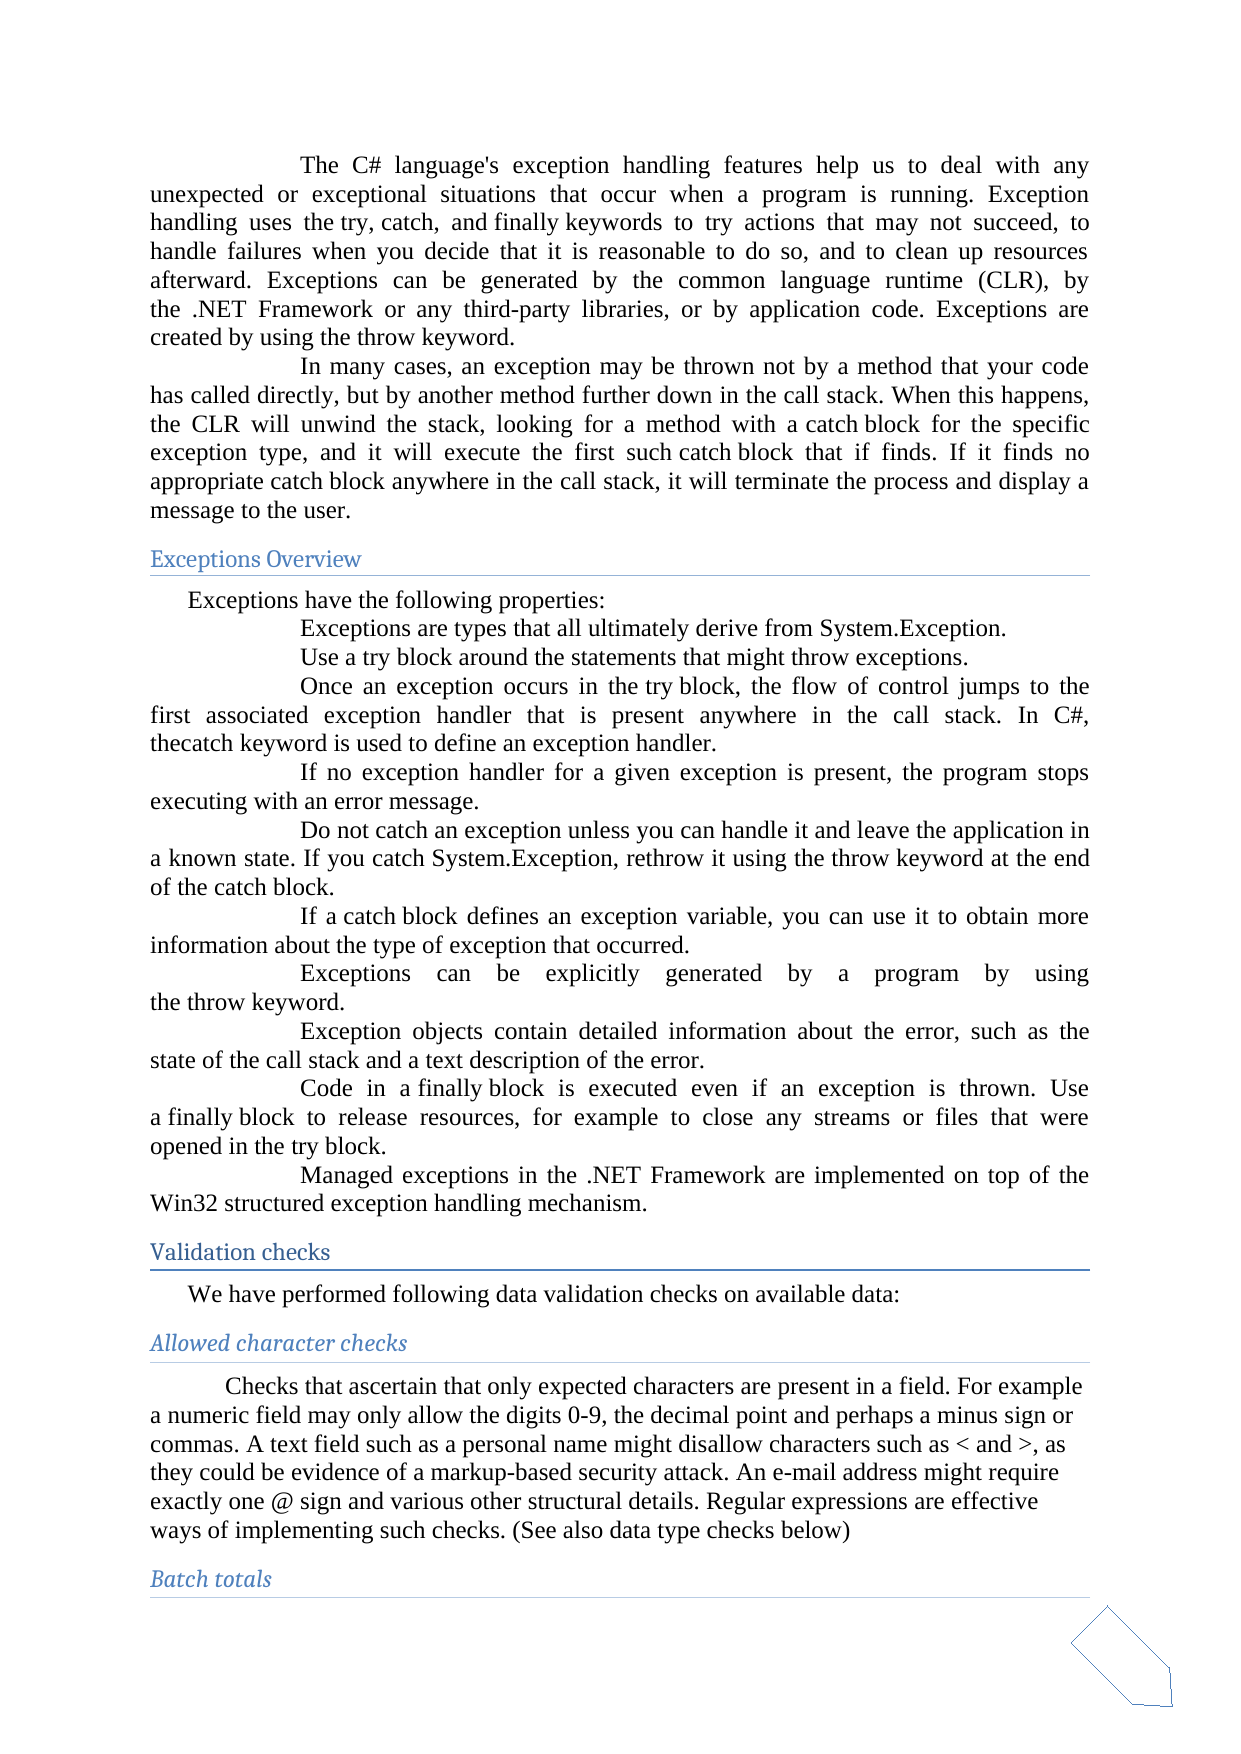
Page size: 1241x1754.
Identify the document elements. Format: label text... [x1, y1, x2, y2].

text Exception objects contain detailed information about the error, such as the state of the call stack and a text description of the error. [150, 1016, 1090, 1073]
text If no exception handler for a given exception is present, the program stops executing with an error message. [150, 757, 1090, 815]
text Code in a finally block is executed even if an exception is thrown. Use a finally block to release resources, for example to close any streams or files that were opened in the try block. [150, 1073, 1090, 1160]
subtitle Exceptions Overview [150, 544, 1090, 575]
text Exceptions are types that all ultimately derive from System.Exception. [150, 613, 1090, 642]
text The C# language's exception handling features help us to deal with any unexpected or exceptional situations that occur when a program is running. Exception handling uses the try, catch, and finally keywords to try actions that may not succeed, to handle failures when you decide that it is reasonable to do so, and to clean up resources afterward. Exceptions can be generated by the common language runtime (CLR), by the .NET Framework or any third-party libraries, or by application code. Exceptions are created by using the throw keyword. [150, 150, 1090, 351]
subtitle Allowed character checks [150, 1329, 1090, 1362]
subtitle Validation checks [150, 1238, 1090, 1269]
text Managed exceptions in the .NET Framework are implemented on top of the Win32 structured exception handling mechanism. [150, 1160, 1090, 1217]
text We have performed following data validation checks on available data: [150, 1279, 1090, 1308]
text If a catch block defines an exception variable, you can use it to obtain more information about the type of exception that occurred. [150, 901, 1090, 958]
text Checks that ascertain that only expected characters are present in a field. For example a numeric field may only allow the digits 0-9, the decimal point and perhaps a minus sign or commas. A text field such as a personal name might disallow characters such as < and >, as they could be evidence of a markup-based security attack. An e-mail address might require exactly one @ sign and various other structural details. Regular expressions are effective ways of implementing such checks. (See also data type checks below) [150, 1371, 1090, 1544]
text Use a try block around the statements that might throw exceptions. [150, 642, 1090, 671]
text Do not catch an exception unless you can handle it and leave the application in a known state. If you catch System.Exception, rethrow it using the throw keyword at the end of the catch block. [150, 815, 1090, 901]
text Exceptions have the following properties: [150, 585, 1090, 613]
subtitle Batch totals [150, 1564, 1090, 1597]
text In many cases, an exception may be thrown not by a method that your code has called directly, but by another method further down in the call stack. When this happens, the CLR will unwind the stack, looking for a method with a catch block for the specific exception type, and it will execute the first such catch block that if finds. If it finds no appropriate catch block anywhere in the call stack, it will terminate the process and display a message to the user. [150, 351, 1090, 524]
text Once an exception occurs in the try block, the flow of control jumps to the first associated exception handler that is present anywhere in the call stack. In C#, thecatch keyword is used to define an exception handler. [150, 671, 1090, 757]
text Exceptions can be explicitly generated by a program by using the throw keyword. [150, 958, 1090, 1016]
